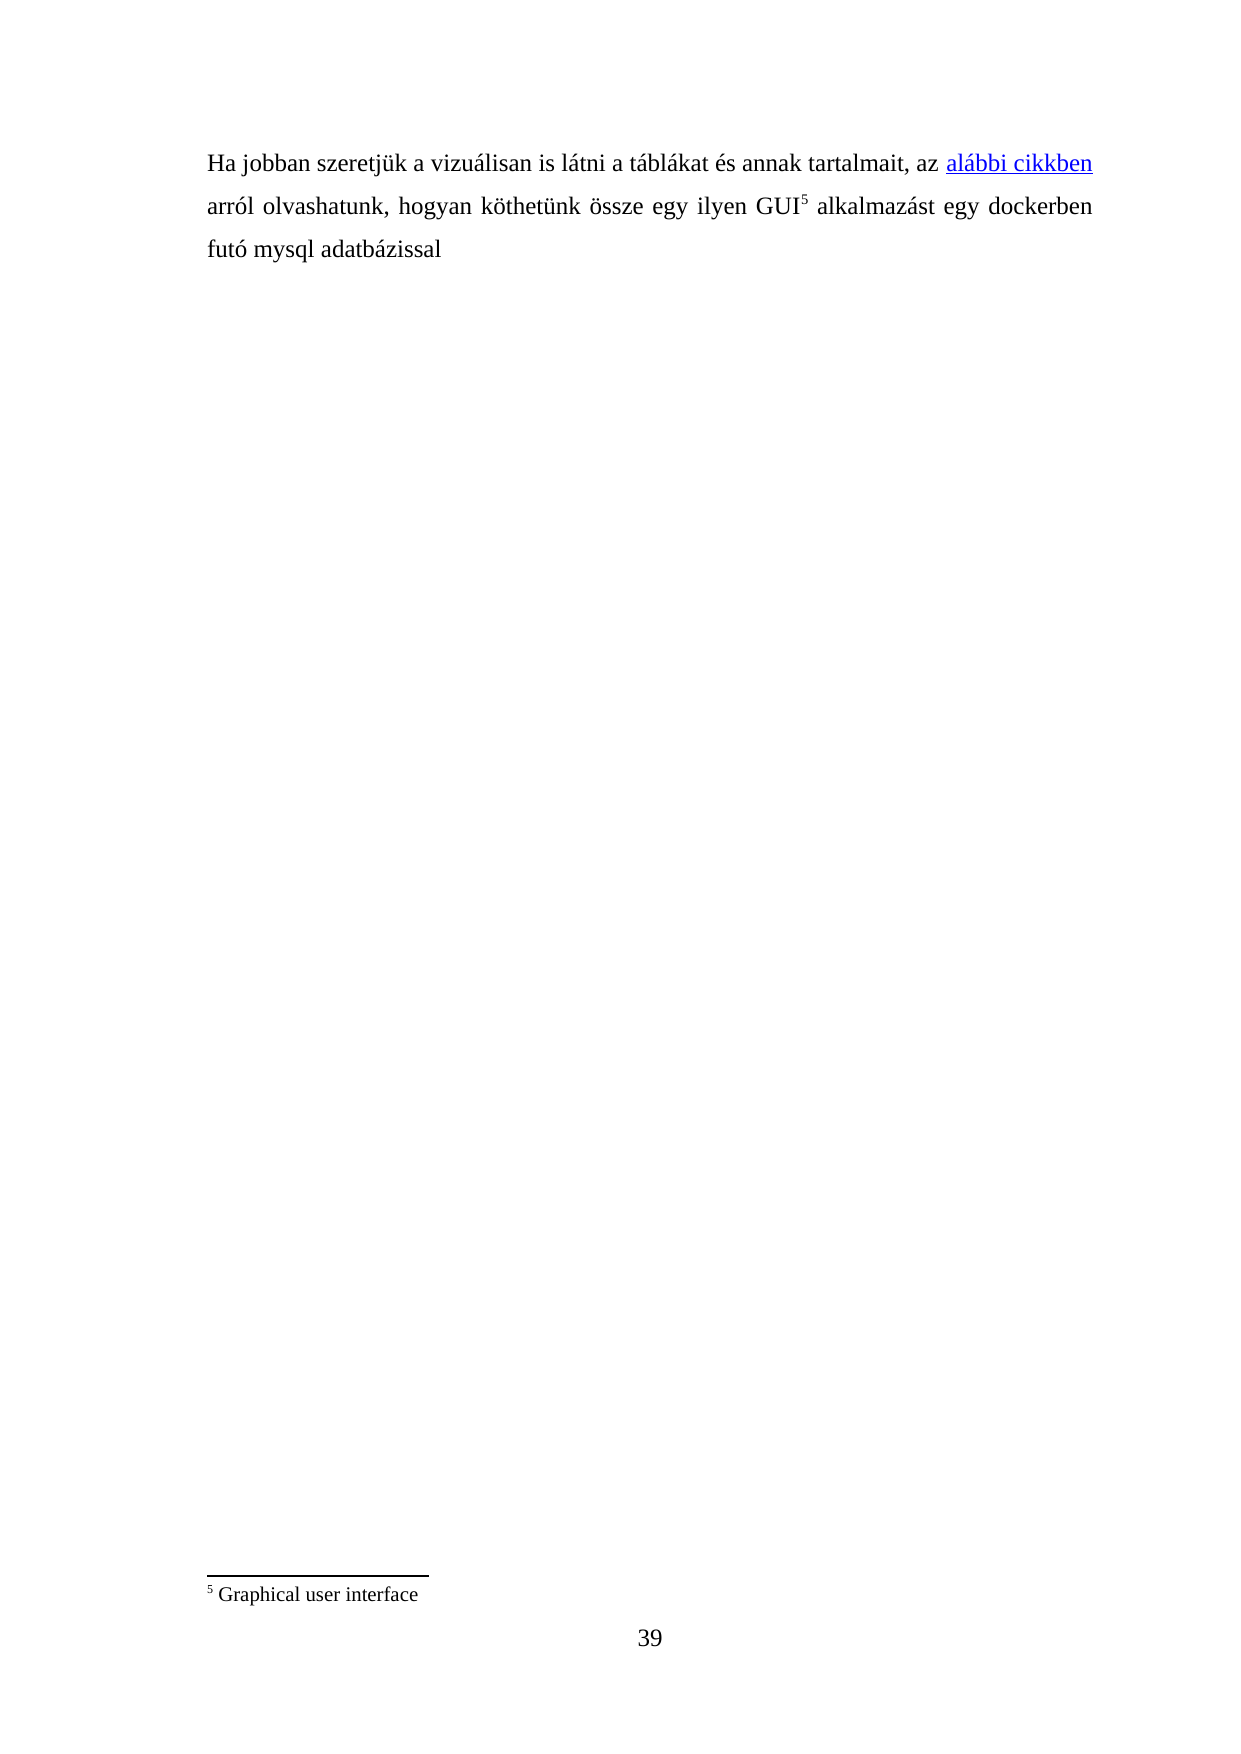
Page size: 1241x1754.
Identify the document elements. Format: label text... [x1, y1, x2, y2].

text Ha jobban szeretjük a vizuálisan is látni a táblákat és annak tartalmait, az alábbi cikkben arról olvashatunk, hogyan köthetünk össze egy ilyen GUI alkalmazást egy dockerben futó mysql adatbázissal [207, 148, 1092, 263]
